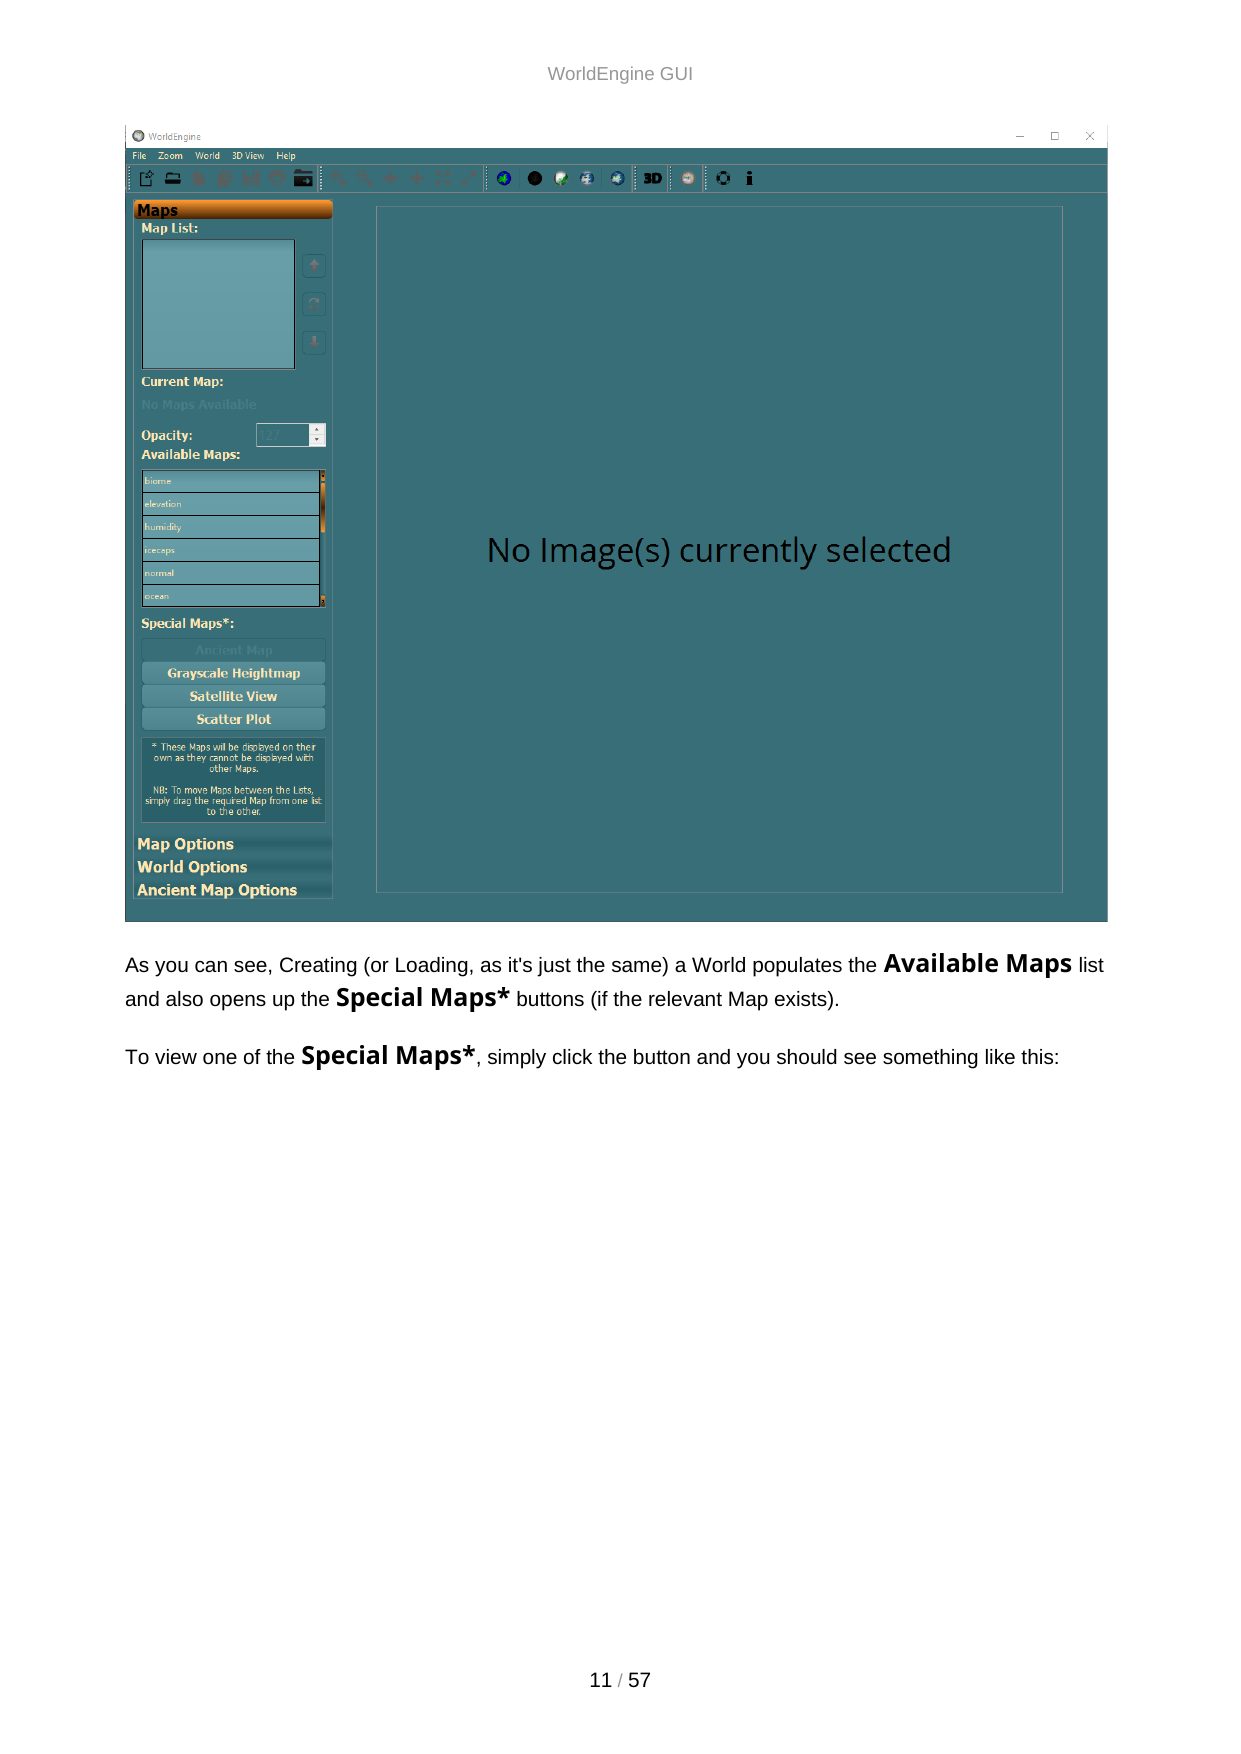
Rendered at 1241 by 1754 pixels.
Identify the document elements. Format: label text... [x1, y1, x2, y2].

text As you can see, Creating (or Loading, as it's just the same) a World populates the Available Maps list and also opens up the Special Maps* buttons (if the relevant Map exists). [125, 946, 1115, 1014]
picture [125, 125, 1108, 922]
text To view one of the Special Maps*, simply click the button and you should see something like this: [125, 1038, 1115, 1072]
